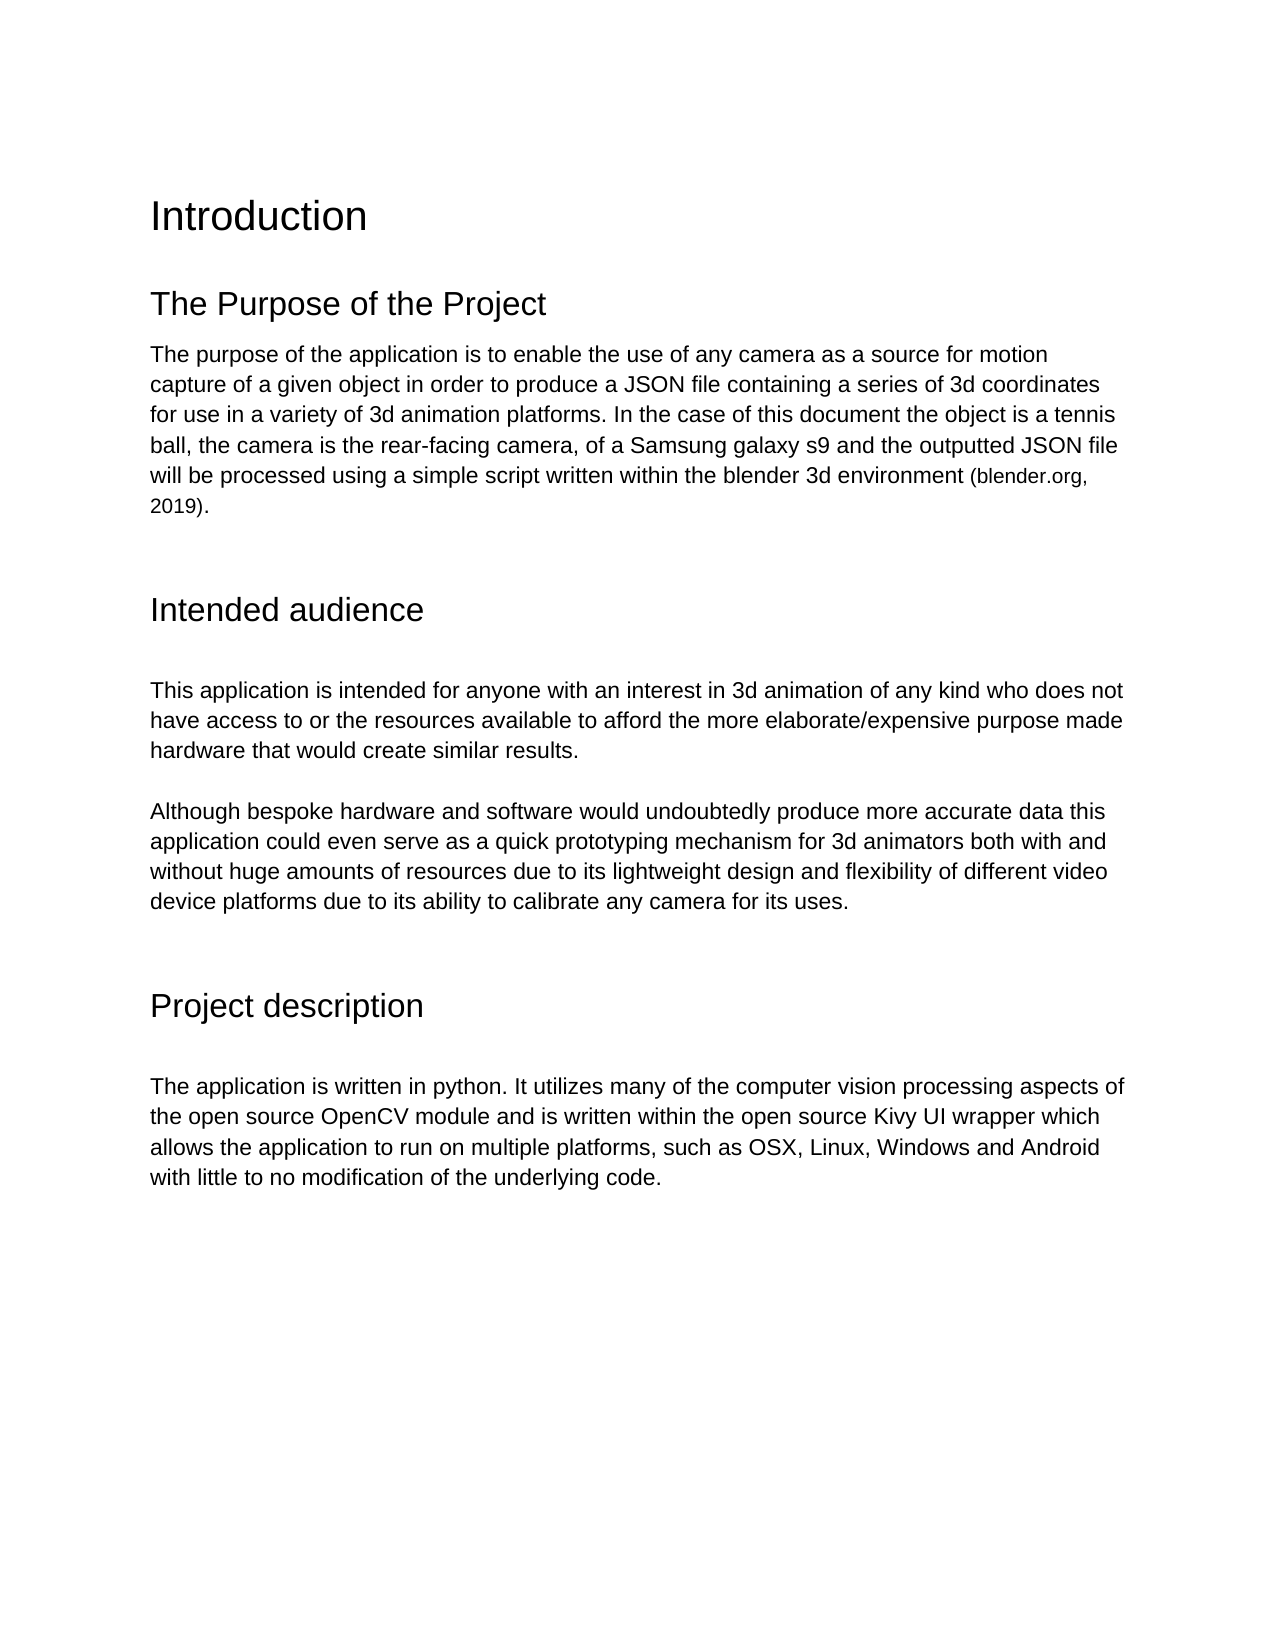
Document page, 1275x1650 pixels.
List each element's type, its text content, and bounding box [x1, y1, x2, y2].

text This application is intended for anyone with an interest in 3d animation of any kind who does not have access to or the resources available to afford the more elaborate/expensive purpose made hardware that would create similar results. [150, 677, 1125, 763]
text The purpose of the application is to enable the use of any camera as a source for motion capture of a given object in order to produce a JSON file containing a series of 3d coordinates for use in a variety of 3d animation platforms. In the case of this document the object is a tennis ball, the camera is the rear-facing camera, of a Samsung galaxy s9 and the outputted JSON file will be processed using a simple script written within the blender 3d environment (blender.org, 2019). [150, 341, 1125, 518]
text Although bespoke hardware and software would undoubtedly produce more accurate data this application could even serve as a quick prototyping mechanism for 3d animators both with and without huge amounts of resources due to its lightweight design and flexibility of different video device platforms due to its ability to calibrate any camera for its uses. [150, 798, 1125, 914]
subtitle Project description [150, 986, 1125, 1024]
text The application is written in python. It utilizes many of the computer vision processing aspects of the open source OpenCV module and is written within the open source Kivy UI wrapper which allows the application to run on multiple platforms, such as OSX, Linux, Windows and Android with little to no modification of the underlying code. [150, 1073, 1125, 1190]
subtitle Introduction [150, 192, 1125, 239]
subtitle Intended audience [150, 590, 1125, 628]
subtitle The Purpose of the Project [150, 284, 1125, 323]
